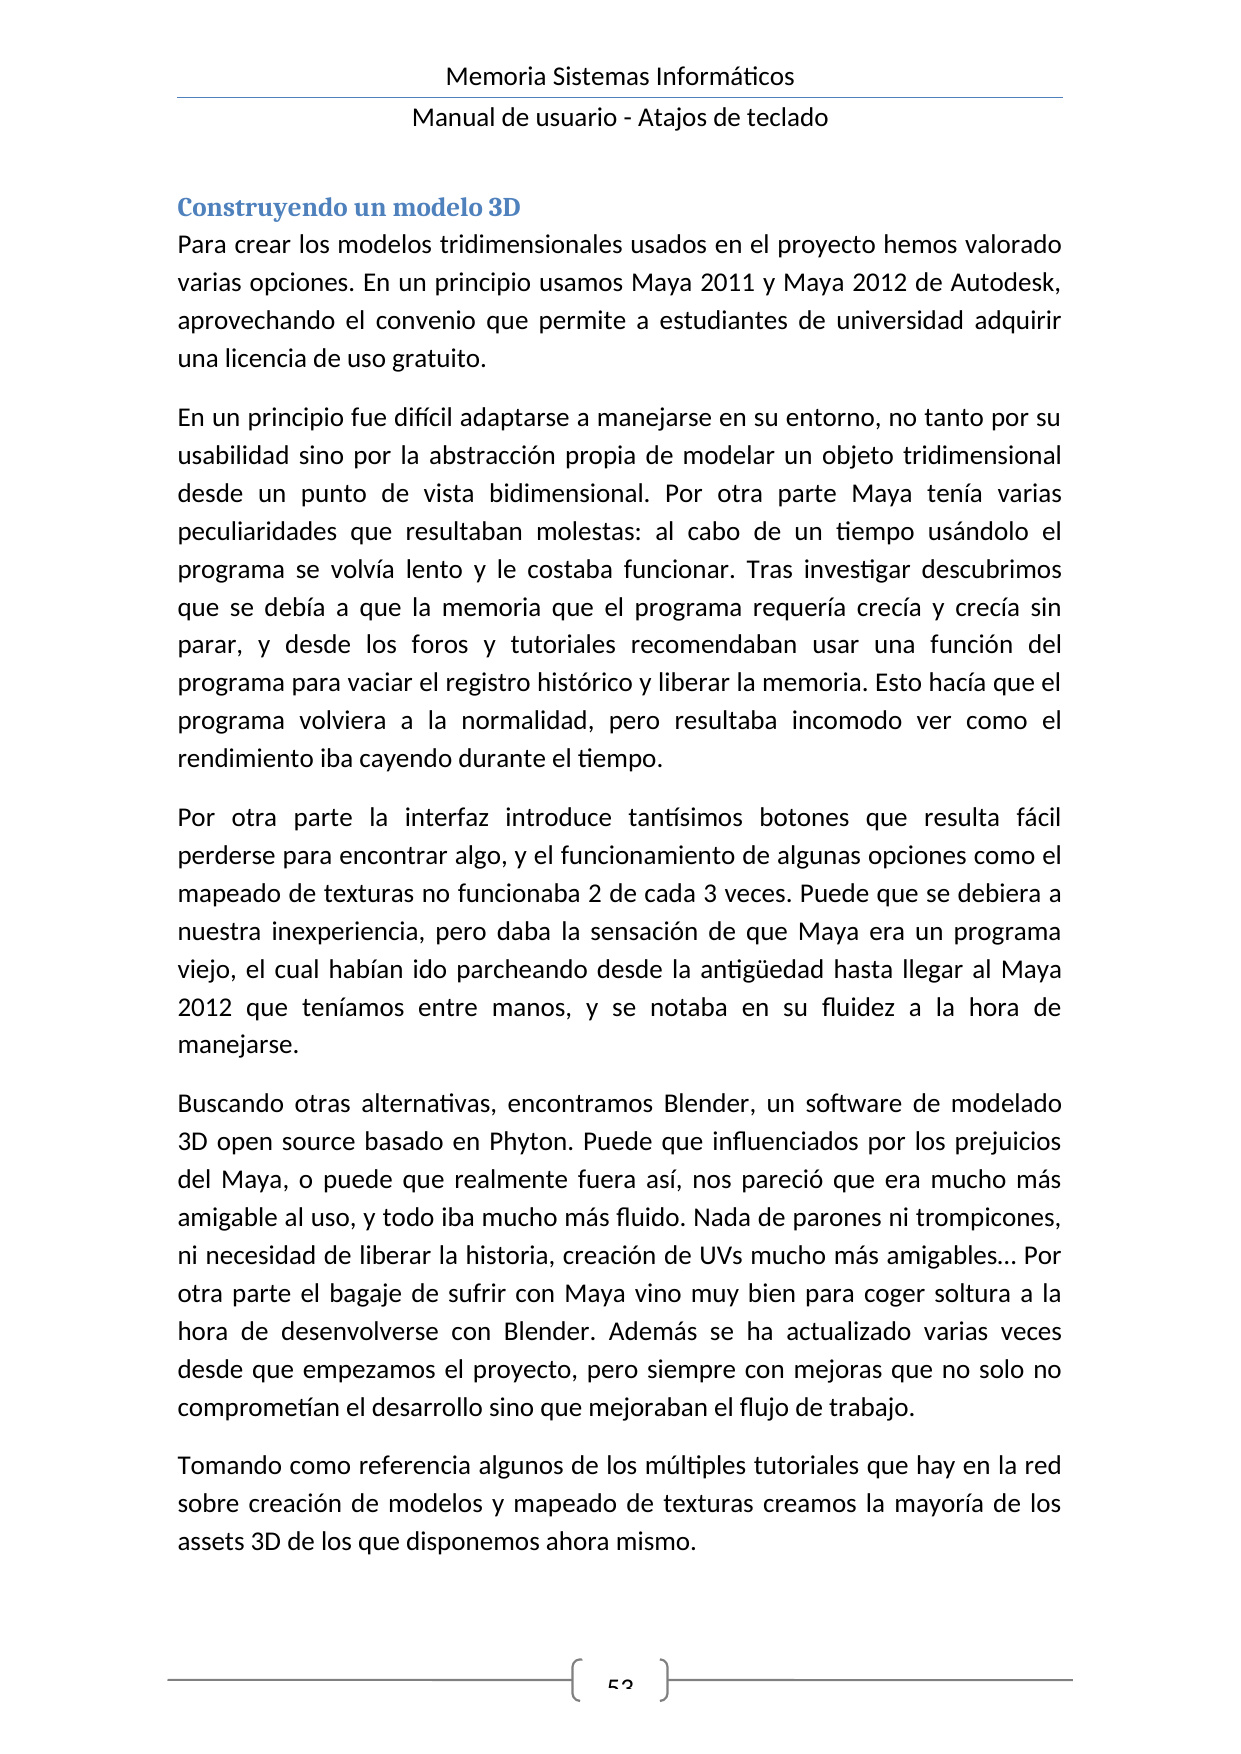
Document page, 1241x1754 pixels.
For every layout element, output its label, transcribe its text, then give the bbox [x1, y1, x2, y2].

text Buscando otras alternativas, encontramos Blender, un software de modelado 3D open source basado en Phyton. Puede que influenciados por los prejuicios del Maya, o puede que realmente fuera así, nos pareció que era mucho más amigable al uso, y todo iba mucho más fluido. Nada de parones ni trompicones, ni necesidad de liberar la historia, creación de UVs mucho más amigables… Por otra parte el bagaje de sufrir con Maya vino muy bien para coger soltura a la hora de desenvolverse con Blender. Además se ha actualizado varias veces desde que empezamos el proyecto, pero siempre con mejoras que no solo no comprometían el desarrollo sino que mejoraban el flujo de trabajo. [177, 1086, 1063, 1423]
text Tomando como referencia algunos de los múltiples tutoriales que hay en la red sobre creación de modelos y mapeado de texturas creamos la mayoría de los assets 3D de los que disponemos ahora mismo. [177, 1448, 1063, 1557]
text Por otra parte la interfaz introduce tantísimos botones que resulta fácil perderse para encontrar algo, y el funcionamiento de algunas opciones como el mapeado de texturas no funcionaba 2 de cada 3 veces. Puede que se debiera a nuestra inexperiencia, pero daba la sensación de que Maya era un programa viejo, el cual habían ido parcheando desde la antigüedad hasta llegar al Maya 2012 que teníamos entre manos, y se notaba en su fluidez a la hora de manejarse. [177, 800, 1063, 1061]
subtitle Construyendo un modelo 3D [177, 192, 1063, 223]
text En un principio fue difícil adaptarse a manejarse en su entorno, no tanto por su usabilidad sino por la abstracción propia de modelar un objeto tridimensional desde un punto de vista bidimensional. Por otra parte Maya tenía varias peculiaridades que resultaban molestas: al cabo de un tiempo usándolo el programa se volvía lento y le costaba funcionar. Tras investigar descubrimos que se debía a que la memoria que el programa requería crecía y crecía sin parar, y desde los foros y tutoriales recomendaban usar una función del programa para vaciar el registro histórico y liberar la memoria. Esto hacía que el programa volviera a la normalidad, pero resultaba incomodo ver como el rendimiento iba cayendo durante el tiempo. [177, 400, 1063, 774]
text Para crear los modelos tridimensionales usados en el proyecto hemos valorado varias opciones. En un principio usamos Maya 2011 y Maya 2012 de Autodesk, aprovechando el convenio que permite a estudiantes de universidad adquirir una licencia de uso gratuito. [177, 228, 1063, 374]
